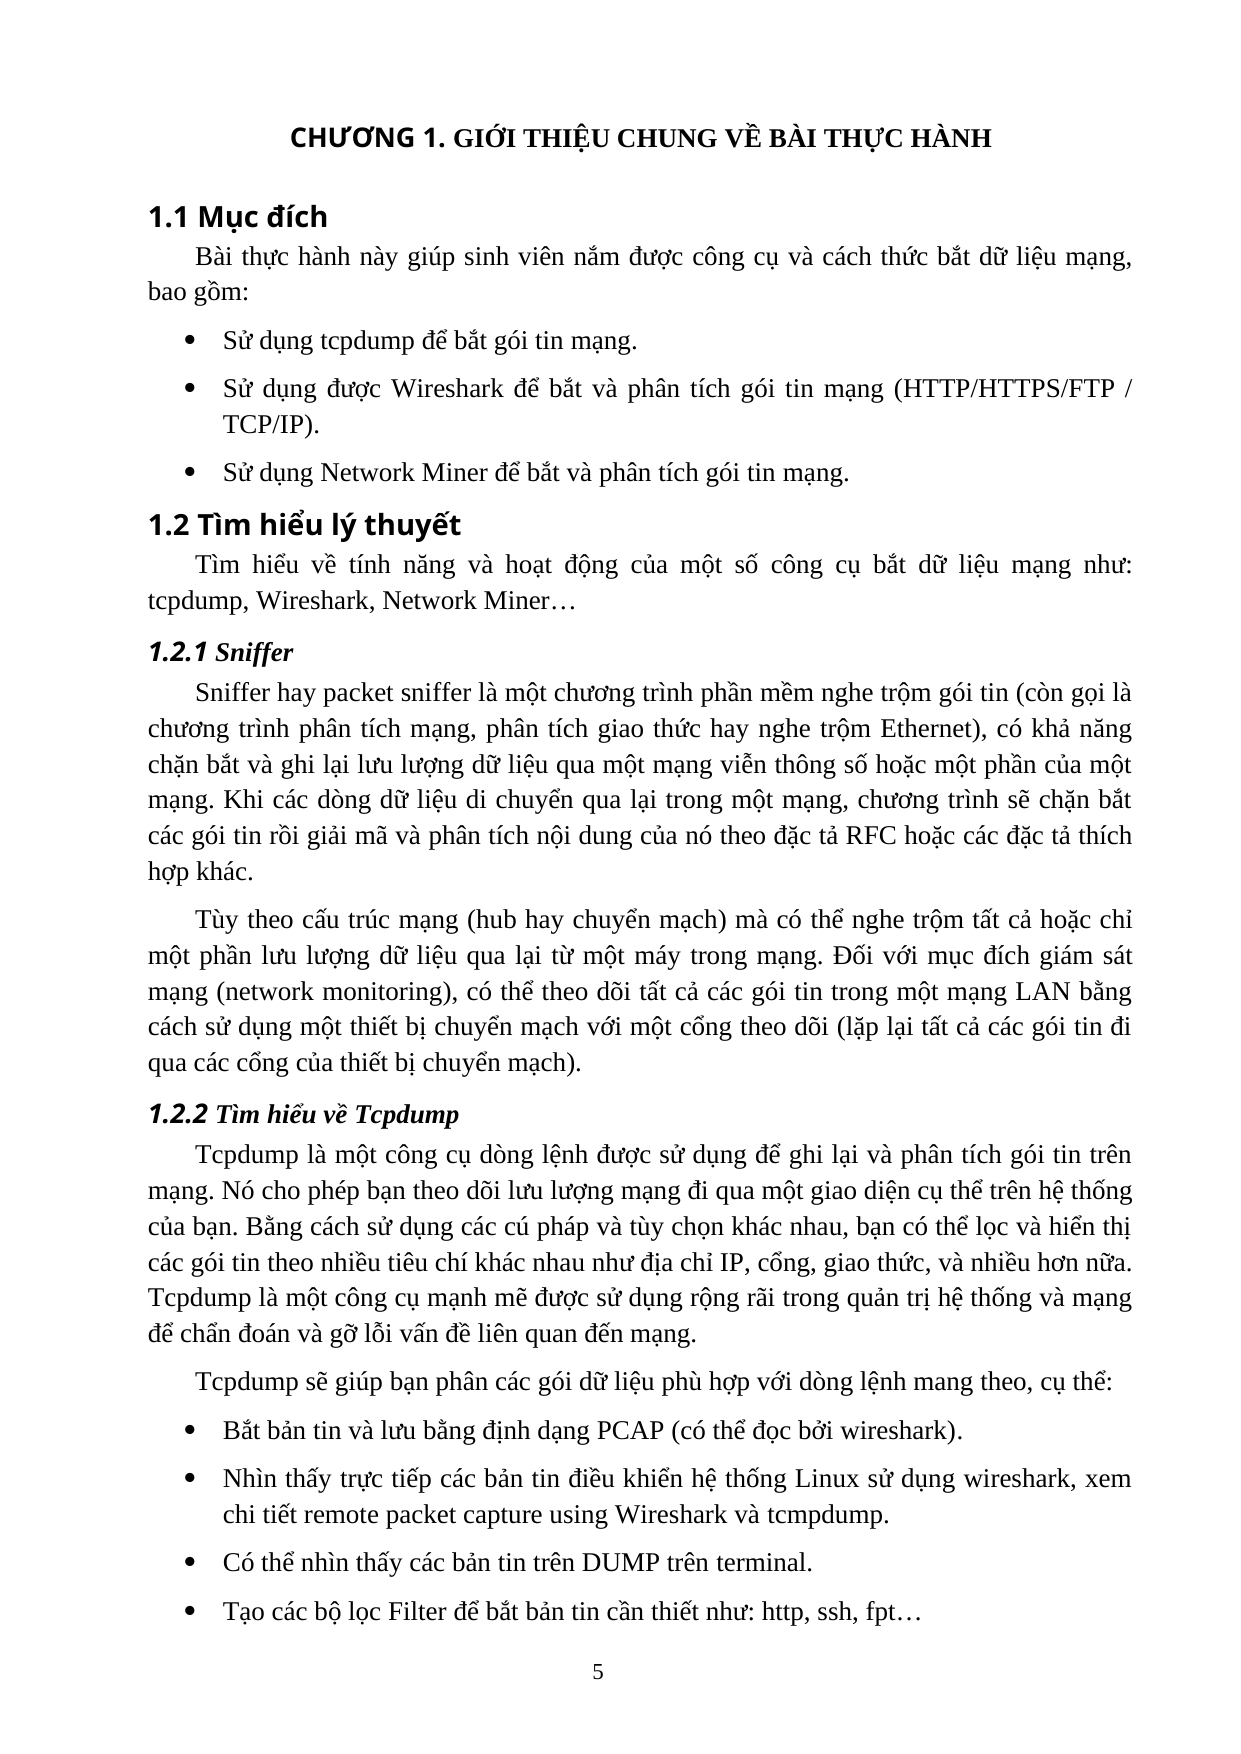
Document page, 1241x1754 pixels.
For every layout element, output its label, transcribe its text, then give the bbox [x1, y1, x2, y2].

text Tùy theo cấu trúc mạng (hub hay chuyển mạch) mà có thể nghe trộm tất cả hoặc chỉ một phần lưu lượng dữ liệu qua lại từ một máy trong mạng. Đối với mục đích giám sát mạng (network monitoring), có thể theo dõi tất cả các gói tin trong một mạng LAN bằng cách sử dụng một thiết bị chuyển mạch với một cổng theo dõi (lặp lại tất cả các gói tin đi qua các cổng của thiết bị chuyển mạch). [148, 903, 1134, 1077]
text Sniffer [148, 632, 1134, 669]
text Sniffer hay packet sniffer là một chương trình phần mềm nghe trộm gói tin (còn gọi là chương trình phân tích mạng, phân tích giao thức hay nghe trộm Ethernet), có khả năng chặn bắt và ghi lại lưu lượng dữ liệu qua một mạng viễn thông số hoặc một phần của một mạng. Khi các dòng dữ liệu di chuyển qua lại trong một mạng, chương trình sẽ chặn bắt các gói tin rồi giải mã và phân tích nội dung của nó theo đặc tả RFC hoặc các đặc tả thích hợp khác. [148, 676, 1134, 886]
text GIỚI THIỆU CHUNG VỀ BÀI THỰC HÀNH [148, 118, 1134, 155]
list Sử dụng được Wireshark để bắt và phân tích gói tin mạng (HTTP/HTTPS/FTP / TCP/IP). [185, 372, 1134, 439]
text Tìm hiểu về Tcpdump [148, 1094, 1134, 1131]
text Tìm hiểu lý thuyết [148, 505, 1134, 544]
list Có thể nhìn thấy các bản tin trên DUMP trên terminal. [185, 1546, 1134, 1577]
list Bắt bản tin và lưu bằng định dạng PCAP (có thể đọc bởi wireshark). [185, 1414, 1134, 1445]
text Mục đích [148, 196, 1134, 236]
list Sử dụng tcpdump để bắt gói tin mạng. [185, 324, 1134, 355]
list Tạo các bộ lọc Filter để bắt bản tin cần thiết như: http, ssh, fpt… [185, 1595, 1134, 1626]
text Tìm hiểu về tính năng và hoạt động của một số công cụ bắt dữ liệu mạng như: tcpdump, Wireshark, Network Miner… [148, 548, 1134, 615]
list Sử dụng Network Miner để bắt và phân tích gói tin mạng. [185, 456, 1134, 487]
text Tcpdump là một công cụ dòng lệnh được sử dụng để ghi lại và phân tích gói tin trên mạng. Nó cho phép bạn theo dõi lưu lượng mạng đi qua một giao diện cụ thể trên hệ thống của bạn. Bằng cách sử dụng các cú pháp và tùy chọn khác nhau, bạn có thể lọc và hiển thị các gói tin theo nhiều tiêu chí khác nhau như địa chỉ IP, cổng, giao thức, và nhiều hơn nữa. Tcpdump là một công cụ mạnh mẽ được sử dụng rộng rãi trong quản trị hệ thống và mạng để chẩn đoán và gỡ lỗi vấn đề liên quan đến mạng. [148, 1139, 1134, 1348]
text Tcpdump sẽ giúp bạn phân các gói dữ liệu phù hợp với dòng lệnh mang theo, cụ thể: [148, 1366, 1134, 1397]
list Nhìn thấy trực tiếp các bản tin điều khiển hệ thống Linux sử dụng wireshark, xem chi tiết remote packet capture using Wireshark và tcmpdump. [185, 1462, 1134, 1529]
text Bài thực hành này giúp sinh viên nắm được công cụ và cách thức bắt dữ liệu mạng, bao gồm: [148, 240, 1134, 307]
